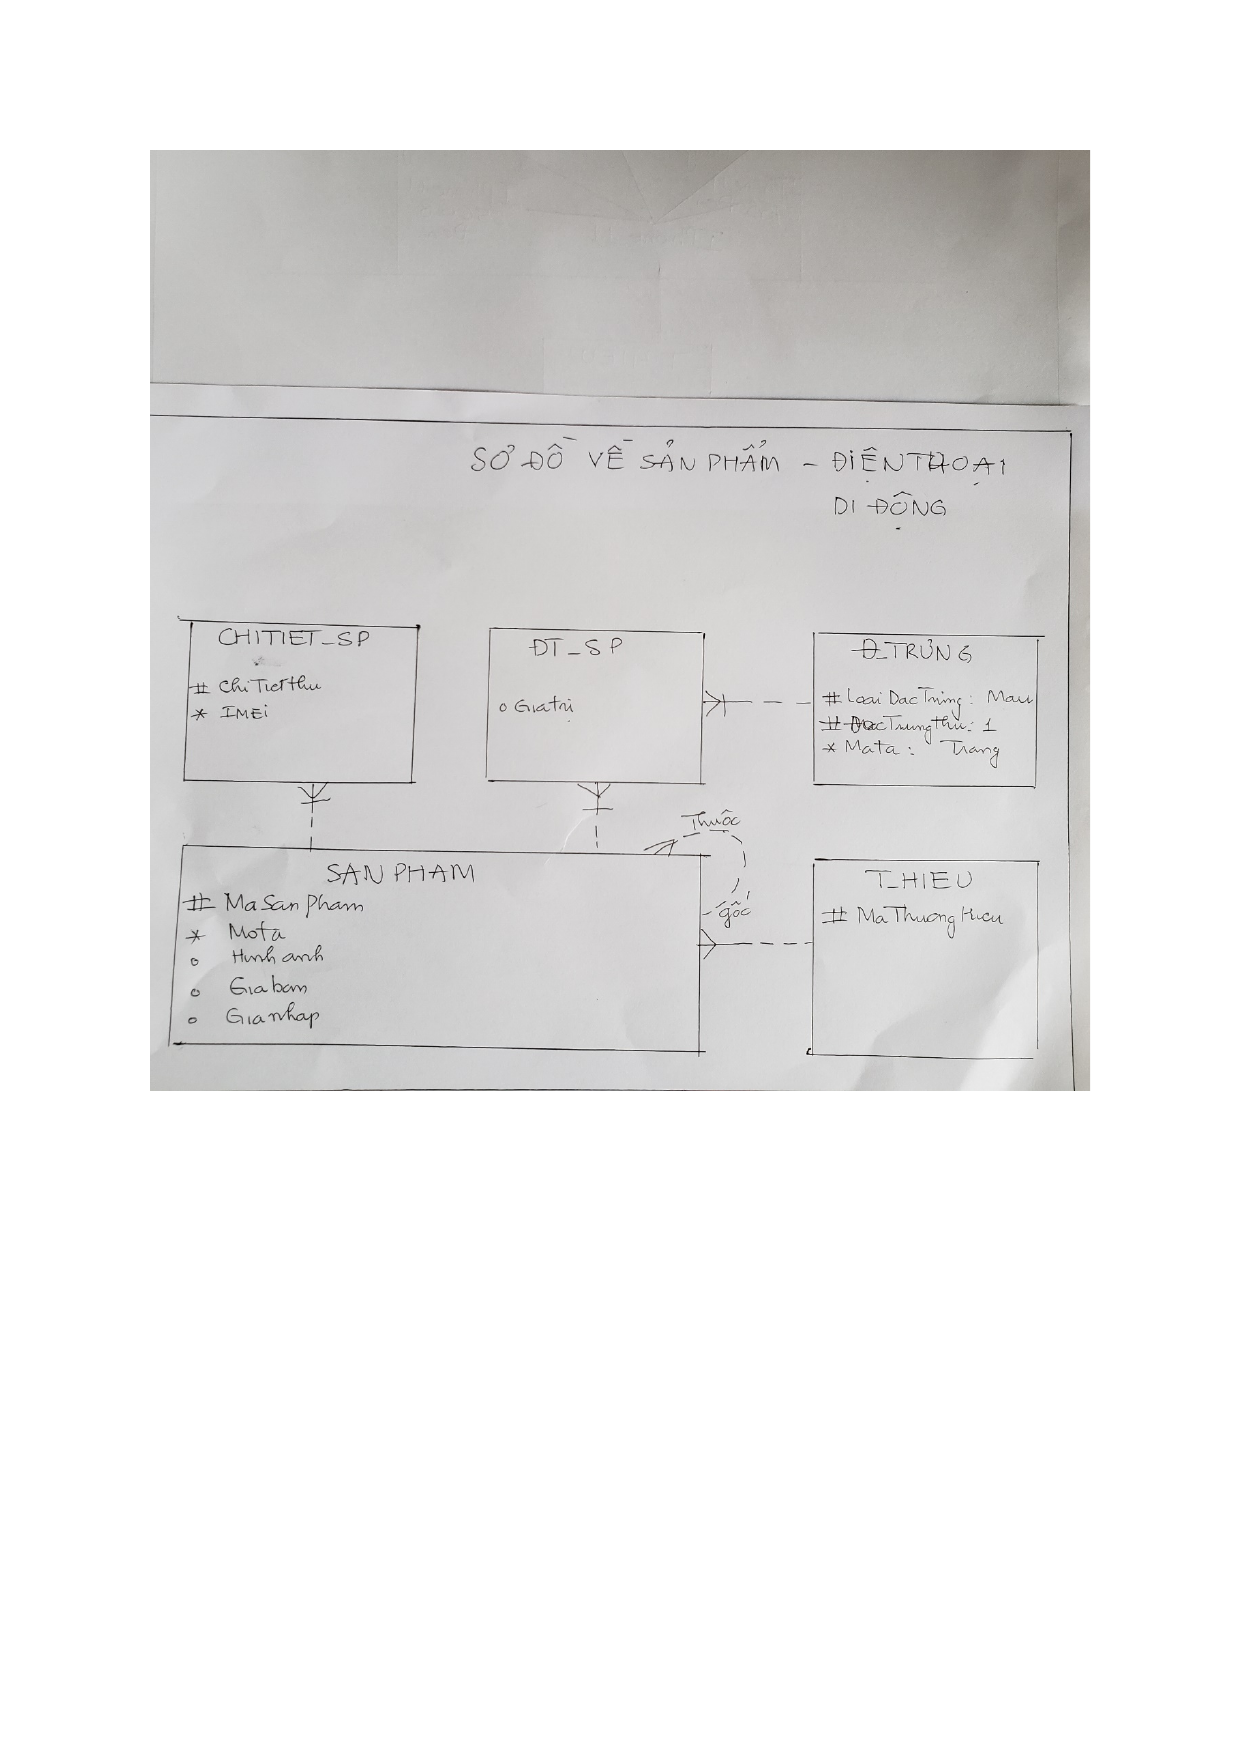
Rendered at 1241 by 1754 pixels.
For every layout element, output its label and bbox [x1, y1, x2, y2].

picture [150, 150, 1091, 1091]
